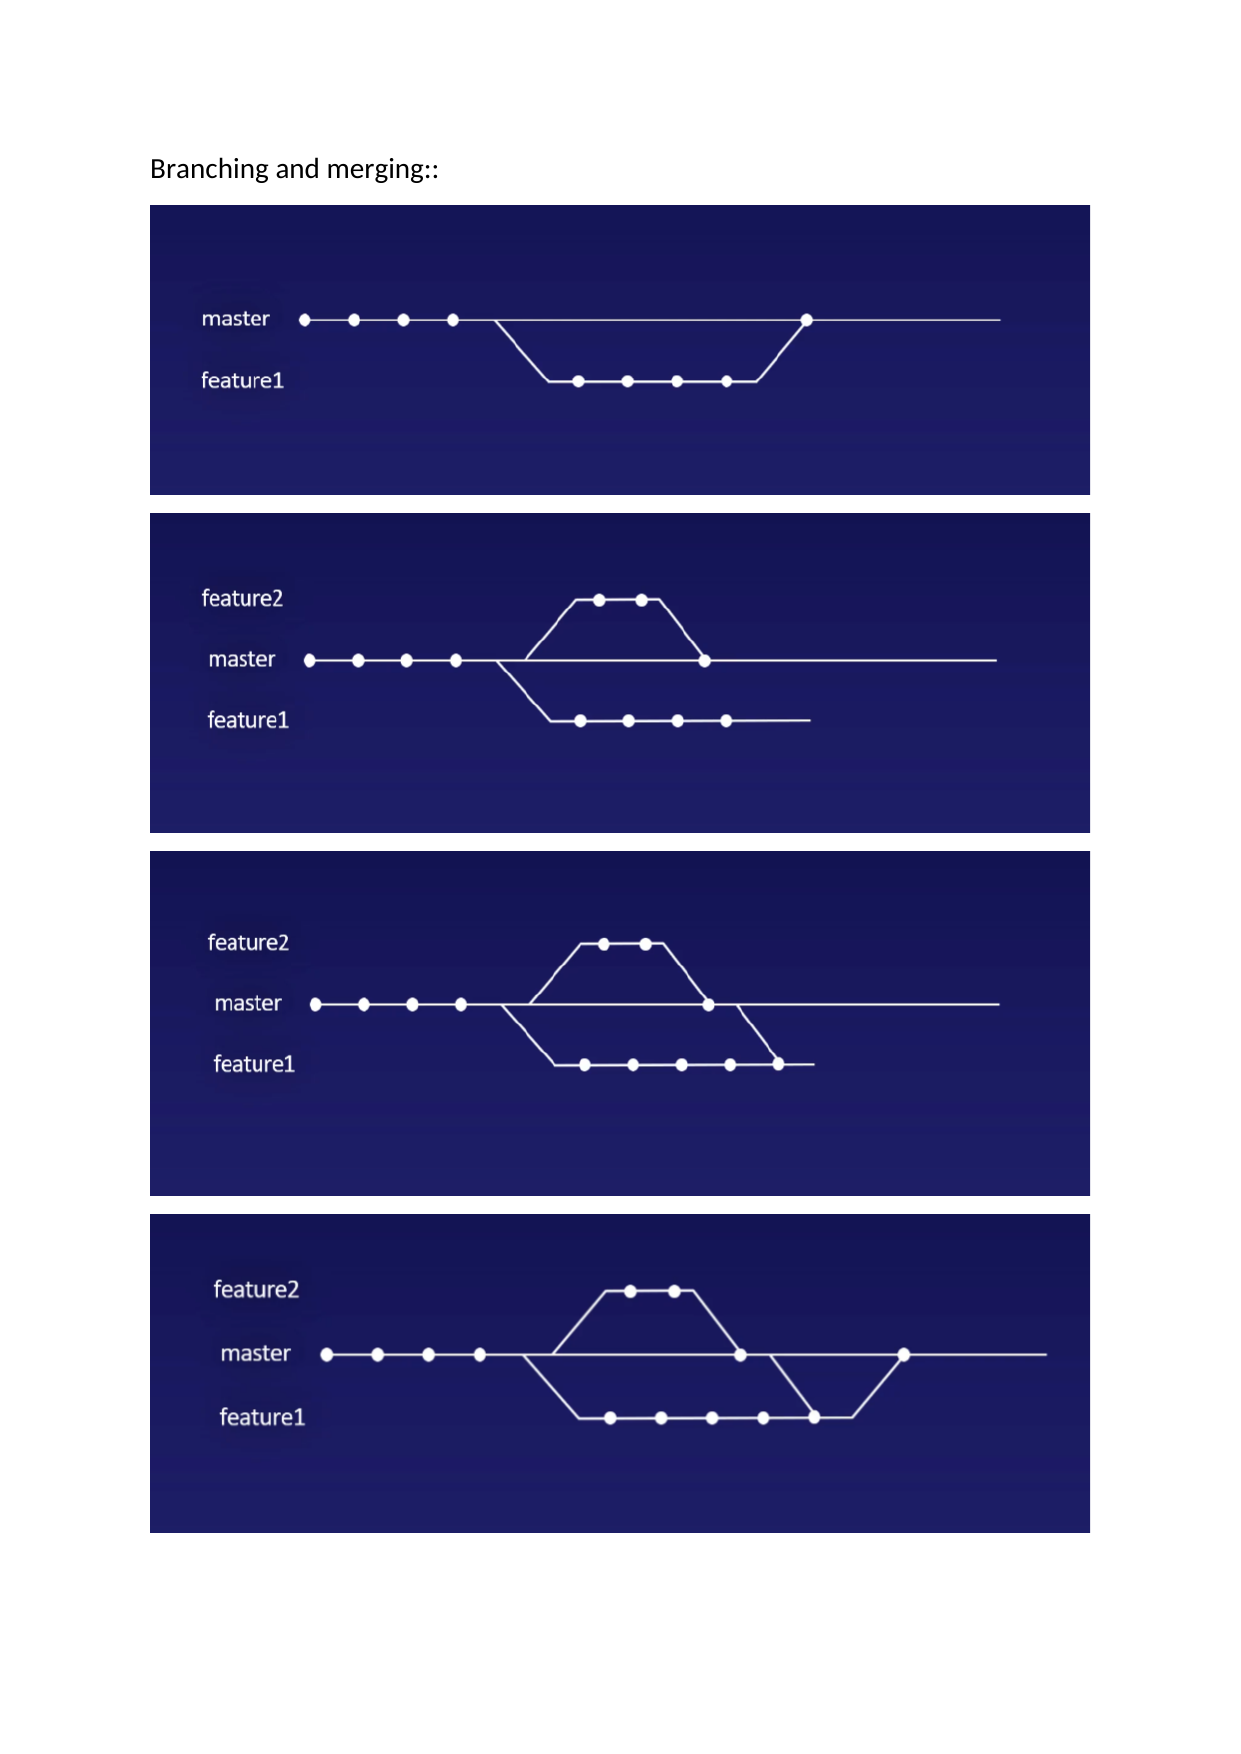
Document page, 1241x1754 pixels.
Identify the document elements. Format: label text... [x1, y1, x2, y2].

picture [150, 851, 1091, 1196]
picture [150, 1214, 1091, 1533]
text Branching and merging:: [150, 150, 1090, 186]
picture [150, 205, 1091, 495]
picture [150, 513, 1091, 833]
